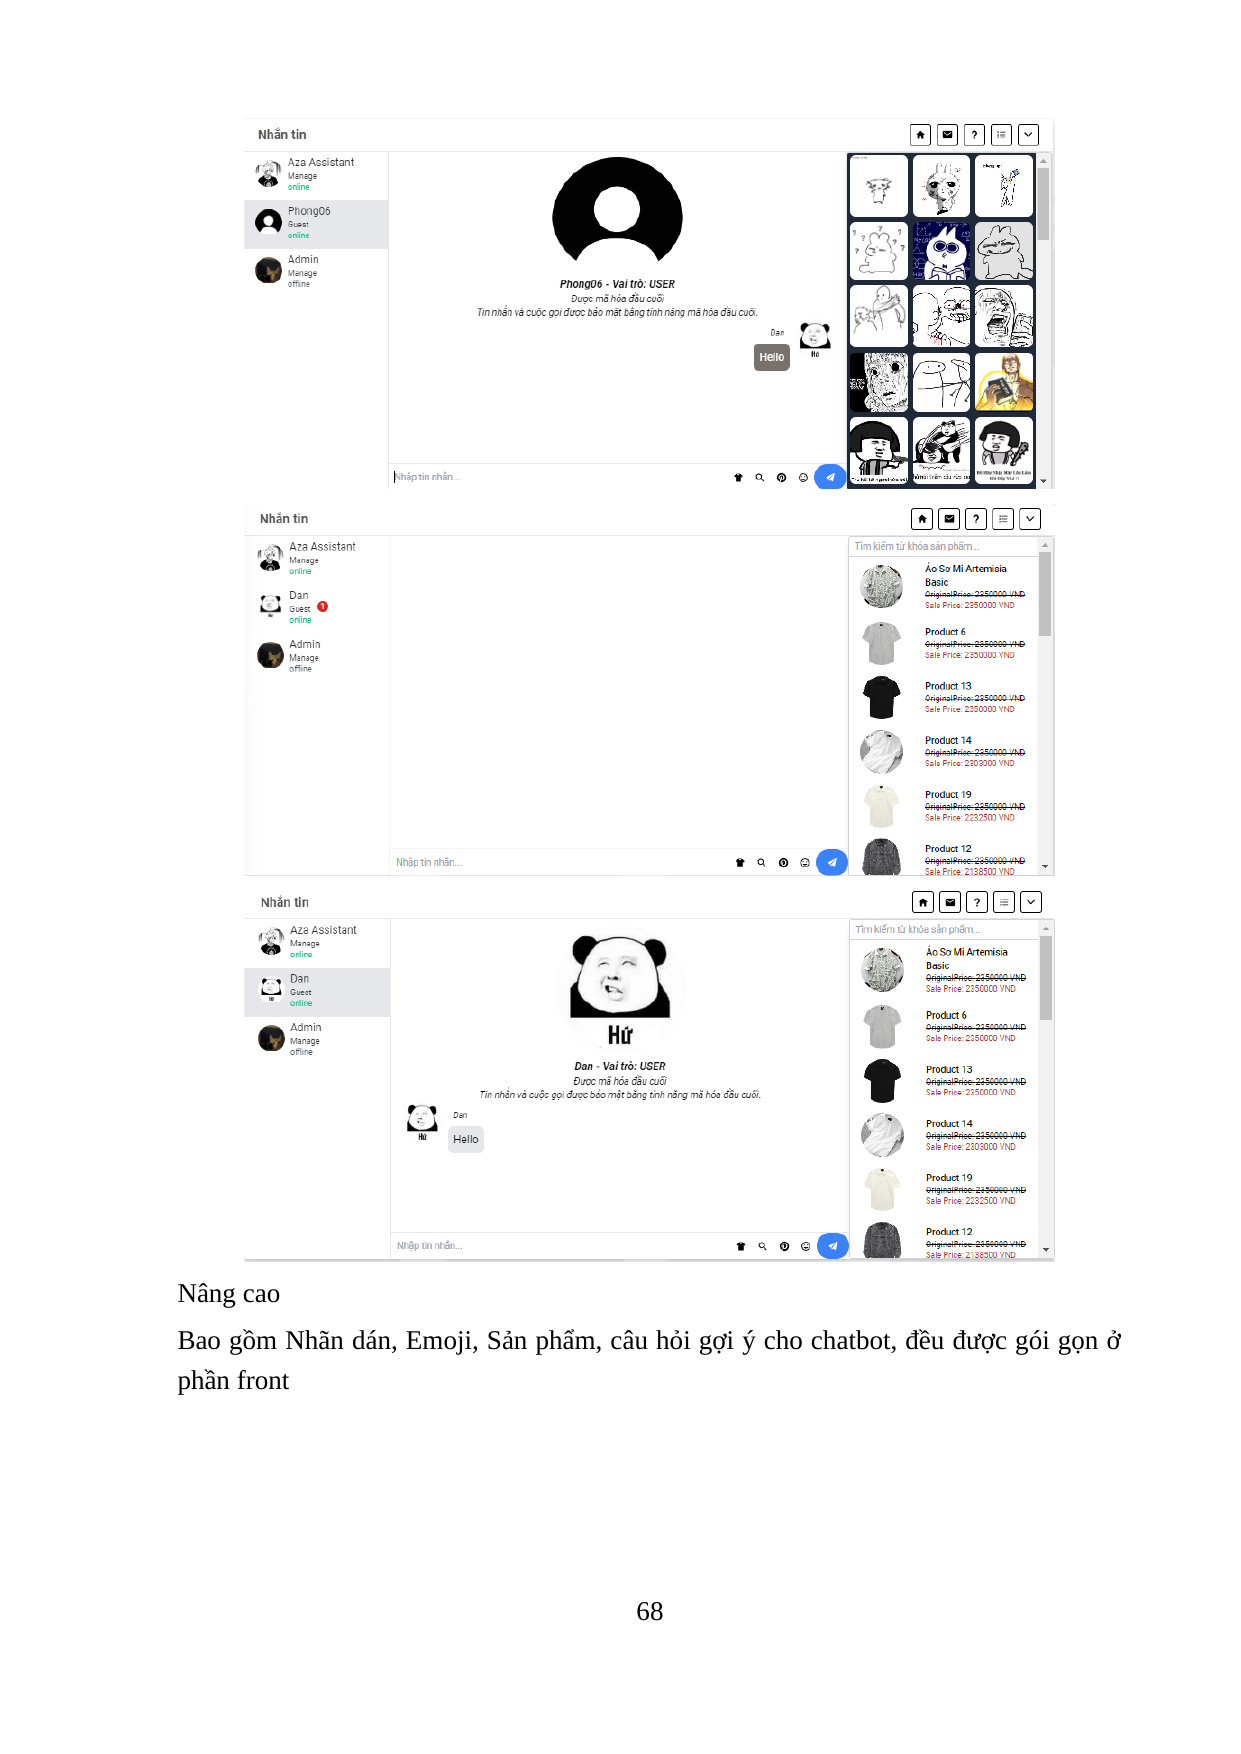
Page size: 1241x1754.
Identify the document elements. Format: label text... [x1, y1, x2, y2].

picture [244, 890, 1055, 1262]
text Bao gồm Nhãn dán, Emoji, Sản phẩm, câu hỏi gợi ý cho chatbot, đều được gói gọn ở phần front [177, 1324, 1122, 1395]
picture [244, 118, 1055, 489]
picture [244, 504, 1055, 876]
text Nâng cao [177, 1277, 1122, 1308]
